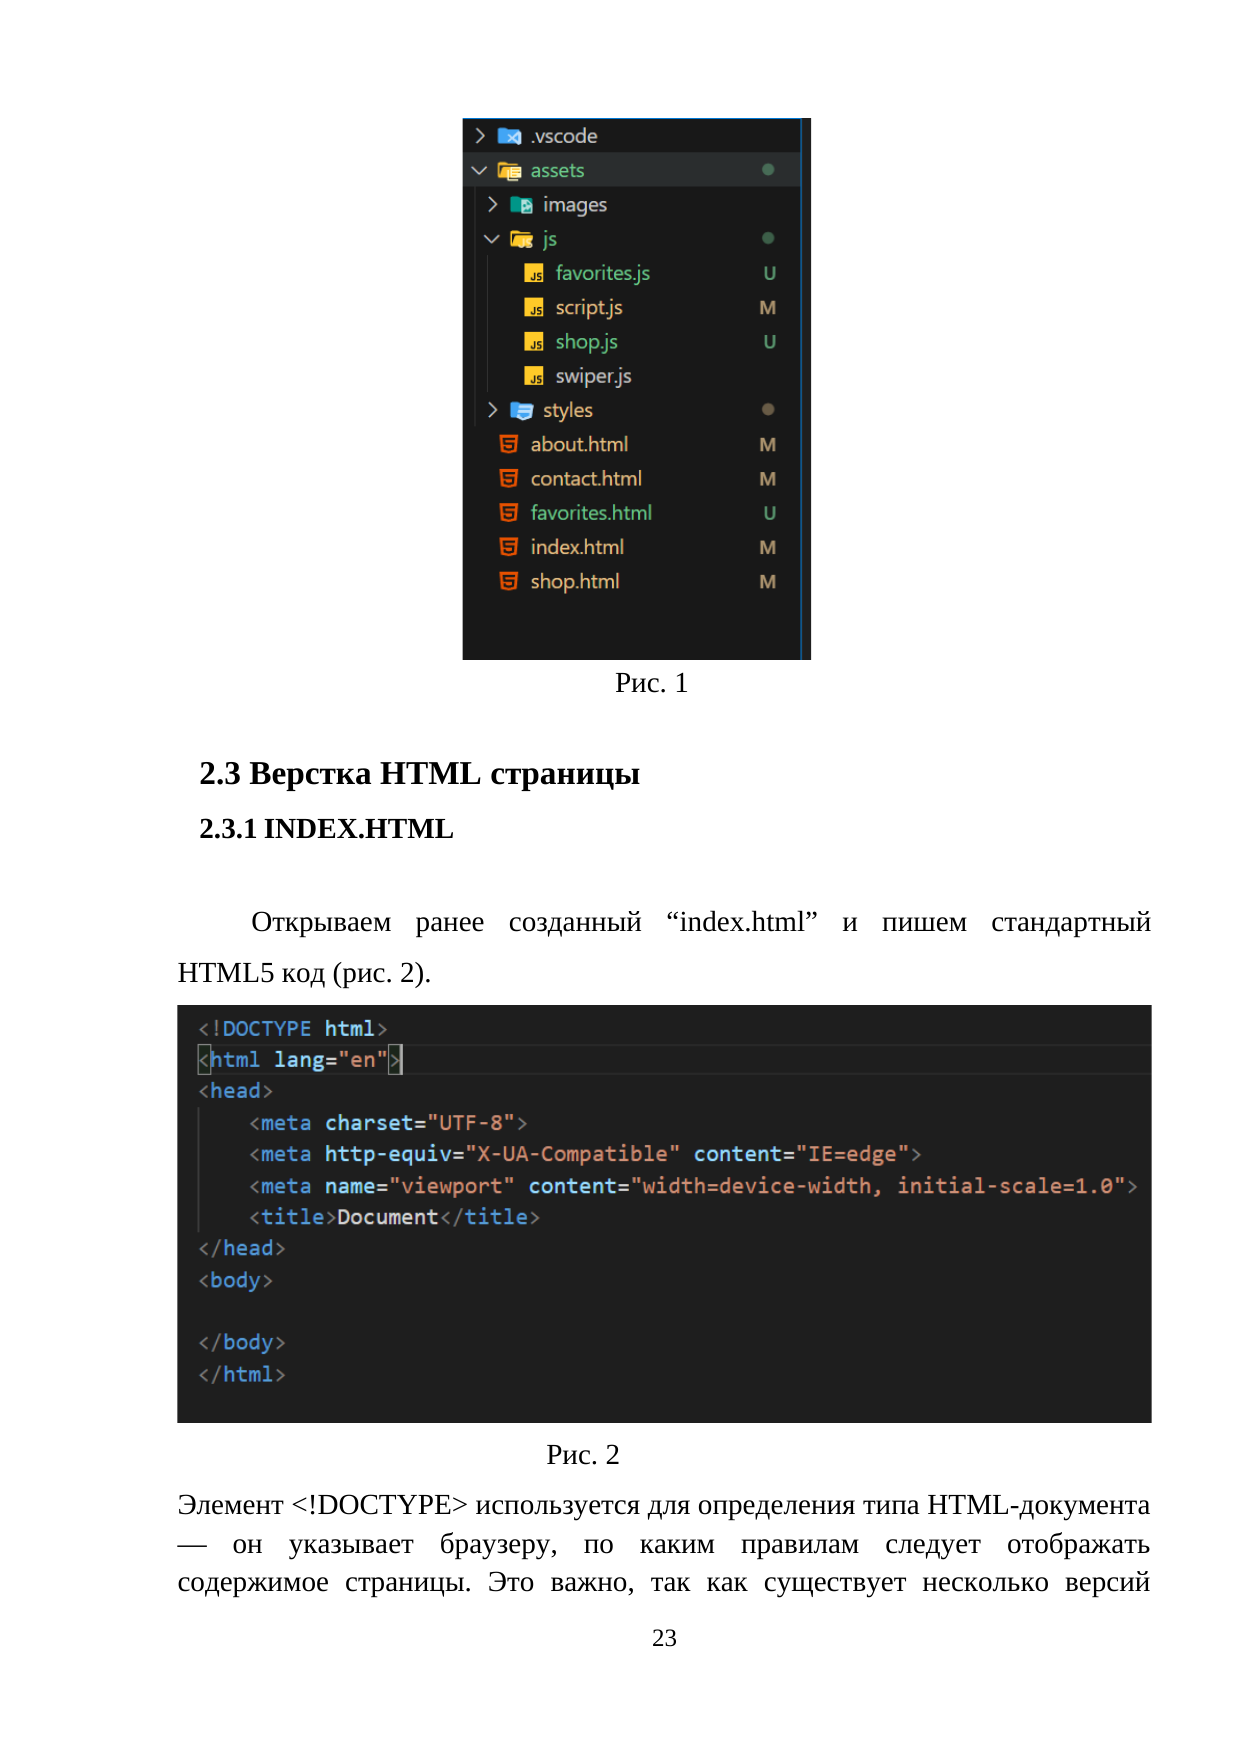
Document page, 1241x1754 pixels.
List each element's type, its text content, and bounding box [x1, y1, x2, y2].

text Рис. 1 [177, 665, 1152, 698]
text Открываем ранее созданный “index.html” и пишем стандартный HTML5 код (рис. 2). [177, 904, 1152, 988]
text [177, 1487, 1152, 1598]
picture [177, 1005, 1152, 1423]
text 2.3.1 INDEX.HTML [177, 811, 1152, 845]
text Рис. 2 [177, 1437, 1152, 1470]
text 2.3 Верстка HTML страницы [177, 754, 1152, 792]
picture [462, 118, 812, 660]
